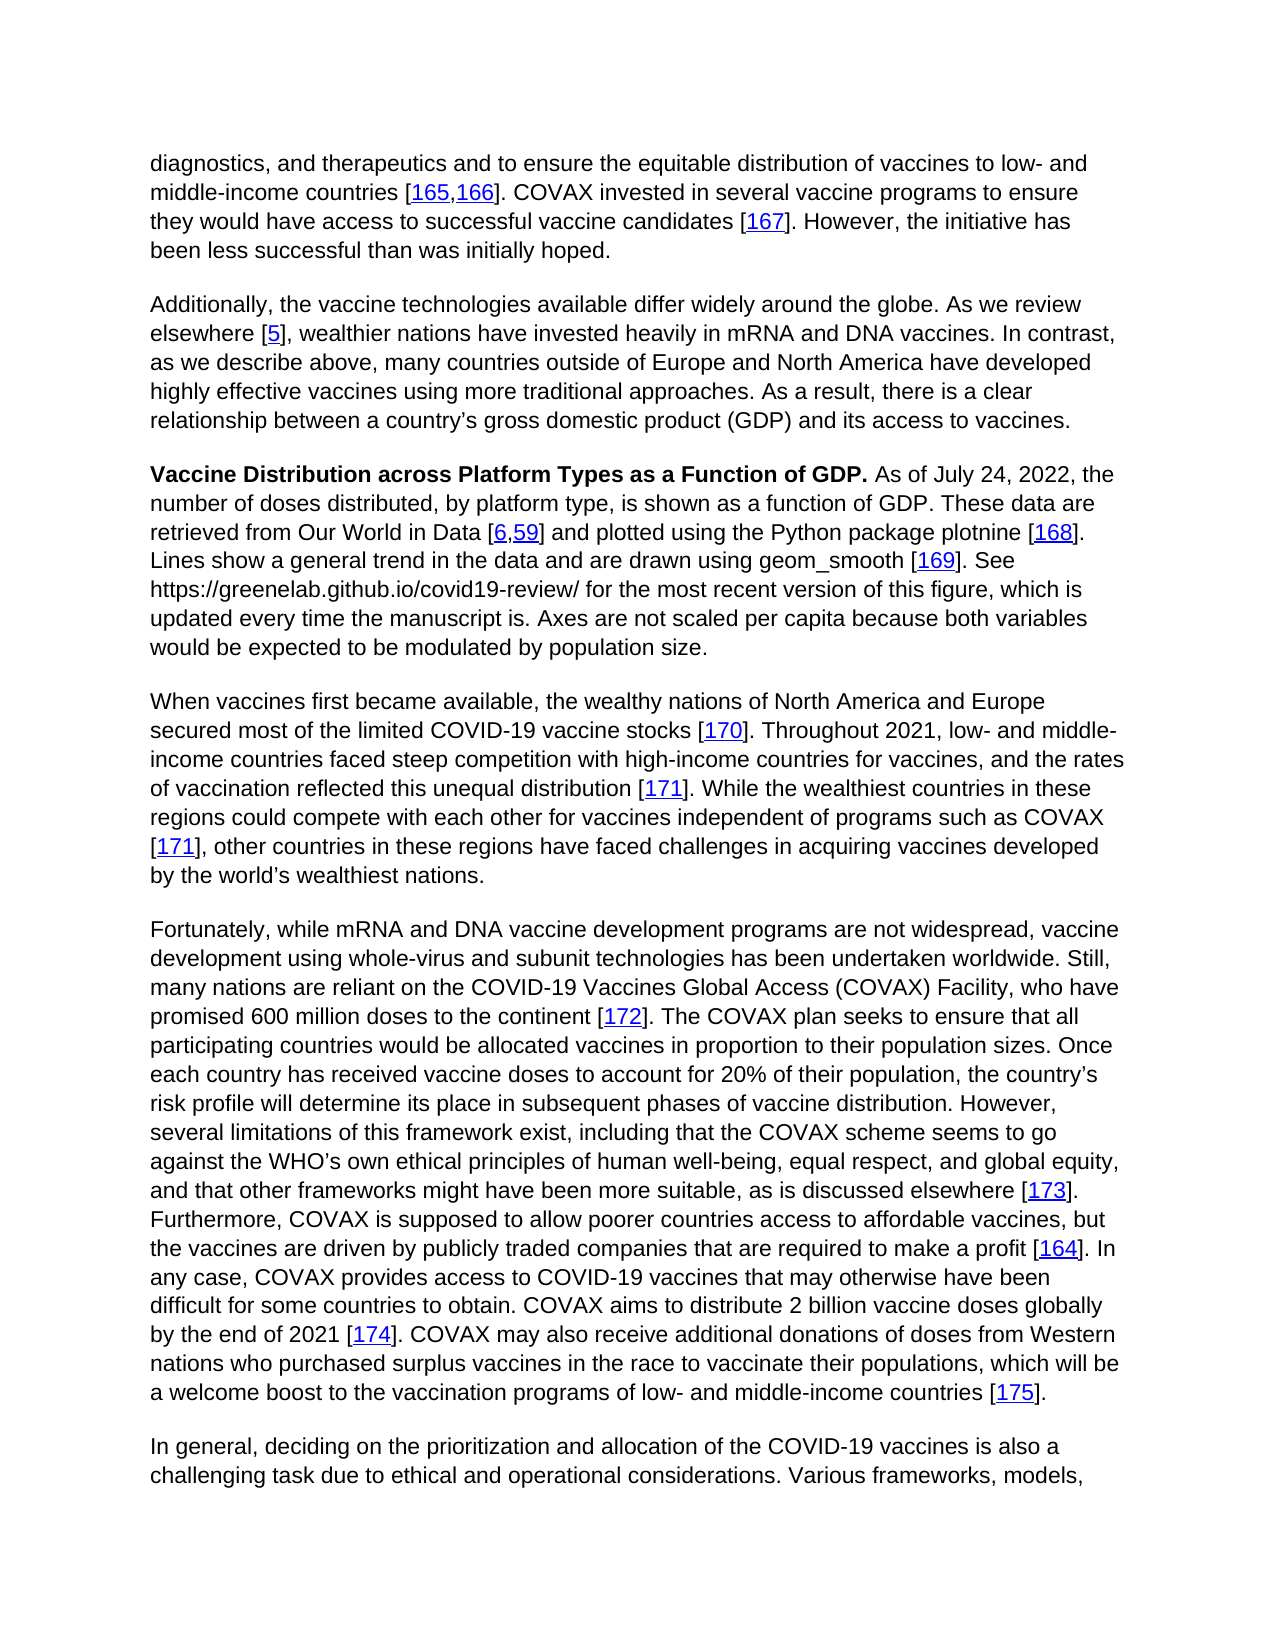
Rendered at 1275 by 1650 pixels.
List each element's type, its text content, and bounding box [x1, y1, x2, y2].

text Vaccine Distribution across Platform Types as a Function of GDP. As of July 24, 2022, the number of doses distributed, by platform type, is shown as a function of GDP. These data are retrieved from Our World in Data [6,59] and plotted using the Python package plotnine [168]. Lines show a general trend in the data and are drawn using geom_smooth [169]. See https://greenelab.github.io/covid19-review/ for the most recent version of this figure, which is updated every time the manuscript is. Axes are not scaled per capita because both variables would be expected to be modulated by population size. [150, 461, 1125, 661]
text When vaccines first became available, the wealthy nations of North America and Europe secured most of the limited COVID-19 vaccine stocks [170]. Throughout 2021, low- and middle-income countries faced steep competition with high-income countries for vaccines, and the rates of vaccination reflected this unequal distribution [171]. While the wealthiest countries in these regions could compete with each other for vaccines independent of programs such as COVAX [171], other countries in these regions have faced challenges in acquiring vaccines developed by the world’s wealthiest nations. [150, 688, 1125, 888]
text Fortunately, while mRNA and DNA vaccine development programs are not widespread, vaccine development using whole-virus and subunit technologies has been undertaken worldwide. Still, many nations are reliant on the COVID-19 Vaccines Global Access (COVAX) Facility, who have promised 600 million doses to the continent [172]. The COVAX plan seeks to ensure that all participating countries would be allocated vaccines in proportion to their population sizes. Once each country has received vaccine doses to account for 20% of their population, the country’s risk profile will determine its place in subsequent phases of vaccine distribution. However, several limitations of this framework exist, including that the COVAX scheme seems to go against the WHO’s own ethical principles of human well-being, equal respect, and global equity, and that other frameworks might have been more suitable, as is discussed elsewhere [173]. Furthermore, COVAX is supposed to allow poorer countries access to affordable vaccines, but the vaccines are driven by publicly traded companies that are required to make a profit [164]. In any case, COVAX provides access to COVID-19 vaccines that may otherwise have been difficult for some countries to obtain. COVAX aims to distribute 2 billion vaccine doses globally by the end of 2021 [174]. COVAX may also receive additional donations of doses from Western nations who purchased surplus vaccines in the race to vaccinate their populations, which will be a welcome boost to the vaccination programs of low- and middle-income countries [175]. [150, 916, 1125, 1406]
text Additionally, the vaccine technologies available differ widely around the globe. As we review elsewhere [5], wealthier nations have invested heavily in mRNA and DNA vaccines. In contrast, as we describe above, many countries outside of Europe and North America have developed highly effective vaccines using more traditional approaches. As a result, there is a clear relationship between a country’s gross domestic product (GDP) and its access to vaccines. [150, 291, 1125, 433]
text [150, 1433, 1125, 1489]
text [150, 150, 1125, 263]
